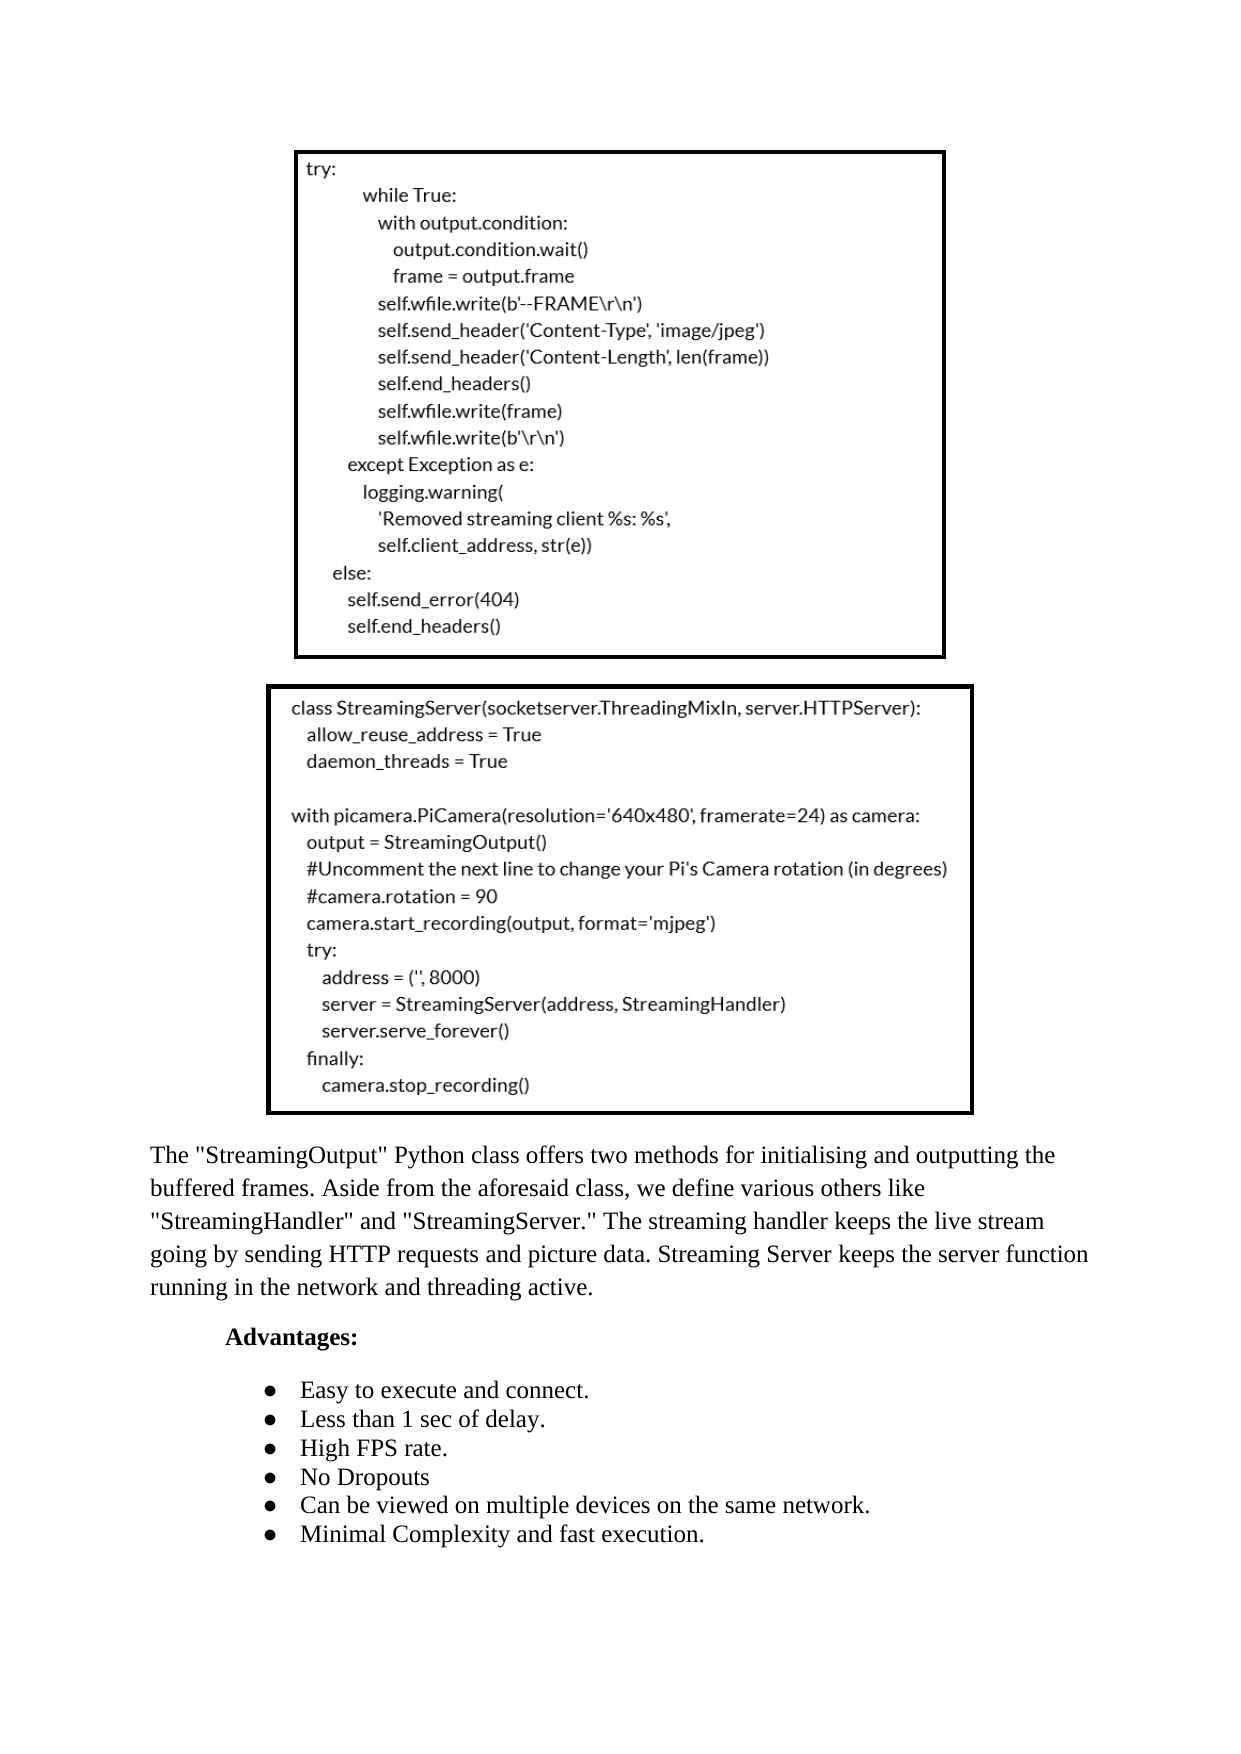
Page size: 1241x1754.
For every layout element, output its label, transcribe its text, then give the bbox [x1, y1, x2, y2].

list No Dropouts [262, 1462, 1090, 1491]
text The "StreamingOutput" Python class offers two methods for initialising and outputting the buffered frames. Aside from the aforesaid class, we define various others like "StreamingHandler" and "StreamingServer." The streaming handler keeps the live stream going by sending HTTP requests and picture data. Streaming Server keeps the server function running in the network and threading active. [150, 1140, 1090, 1301]
picture [271, 689, 970, 1111]
list Minimal Complexity and fast execution. [262, 1519, 1090, 1548]
picture [298, 154, 942, 655]
list High FPS rate. [262, 1433, 1090, 1462]
list Easy to execute and connect. [262, 1376, 1090, 1404]
text Advantages: [150, 1322, 1090, 1351]
list Can be viewed on multiple devices on the same network. [262, 1491, 1090, 1519]
list Less than 1 sec of delay. [262, 1404, 1090, 1433]
